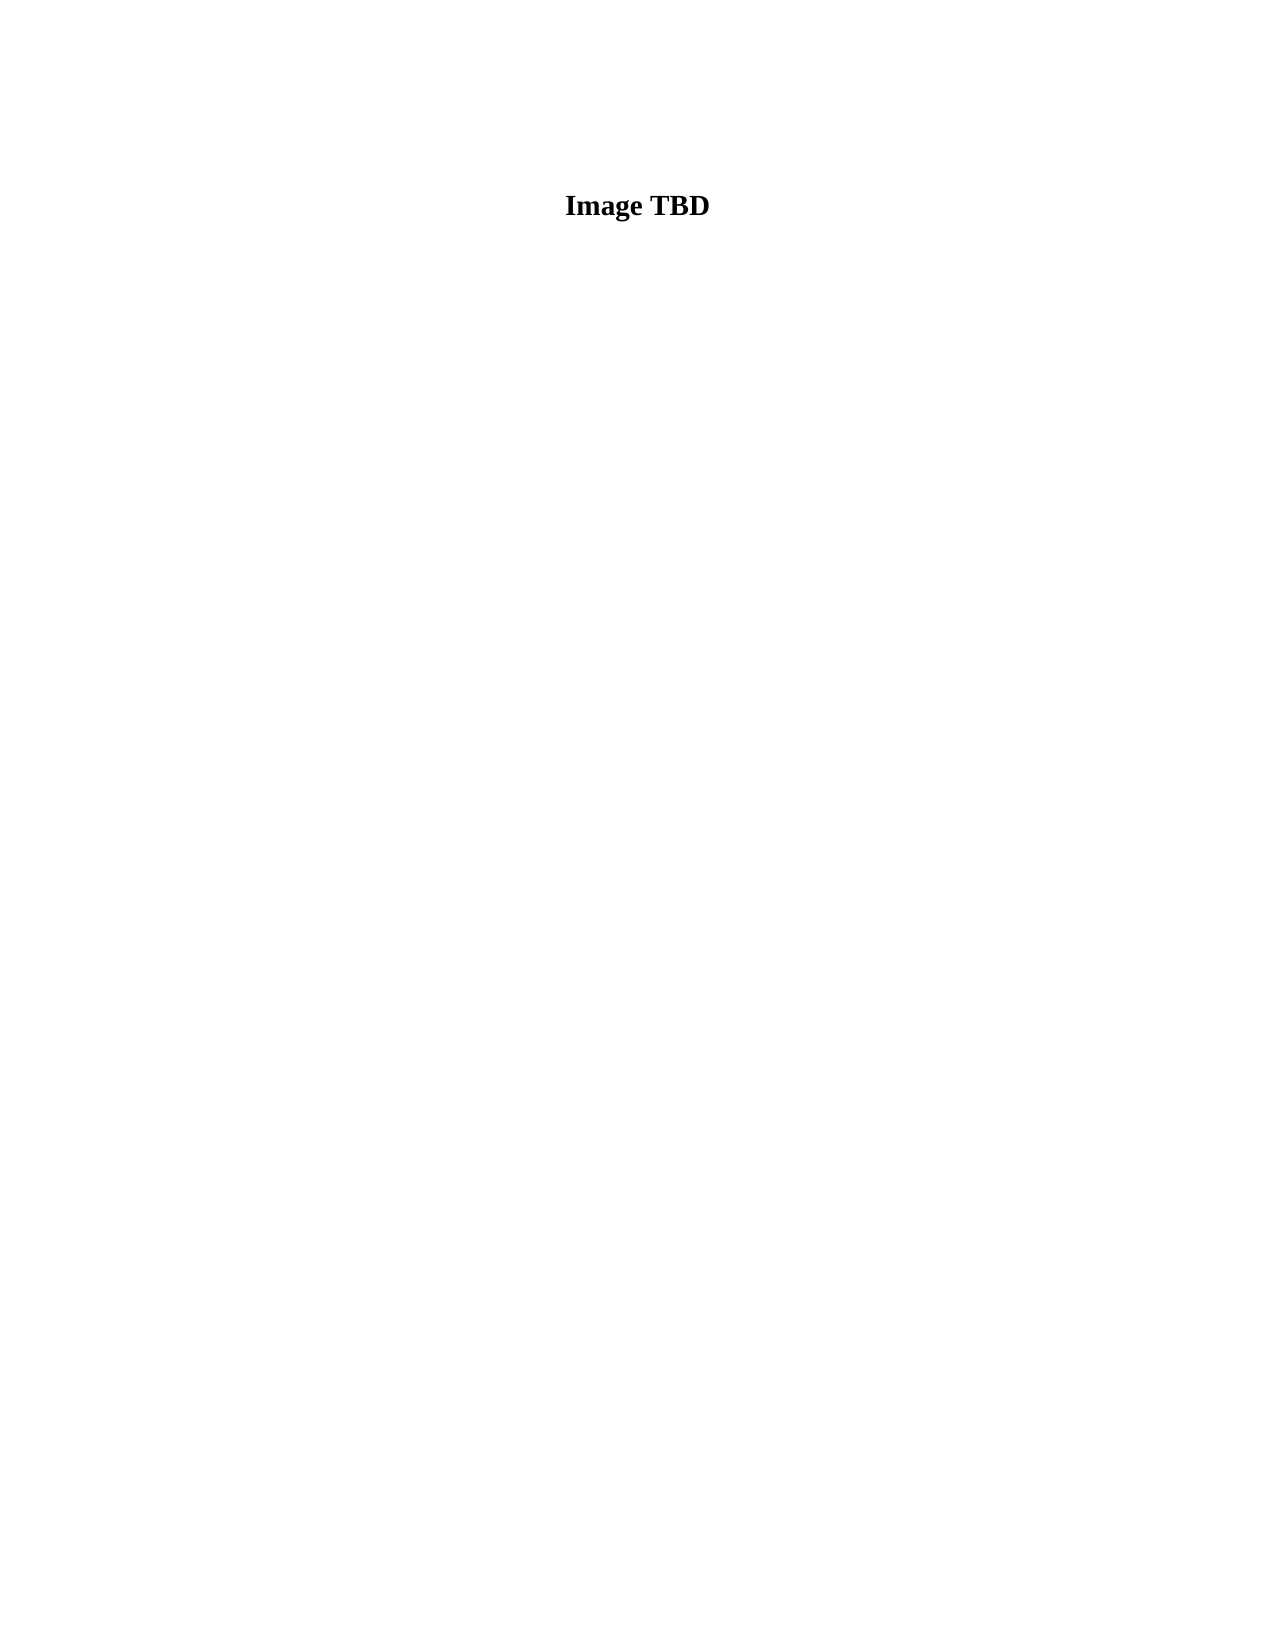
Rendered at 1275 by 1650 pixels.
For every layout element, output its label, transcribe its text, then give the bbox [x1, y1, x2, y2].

text Image TBD [150, 188, 1125, 222]
